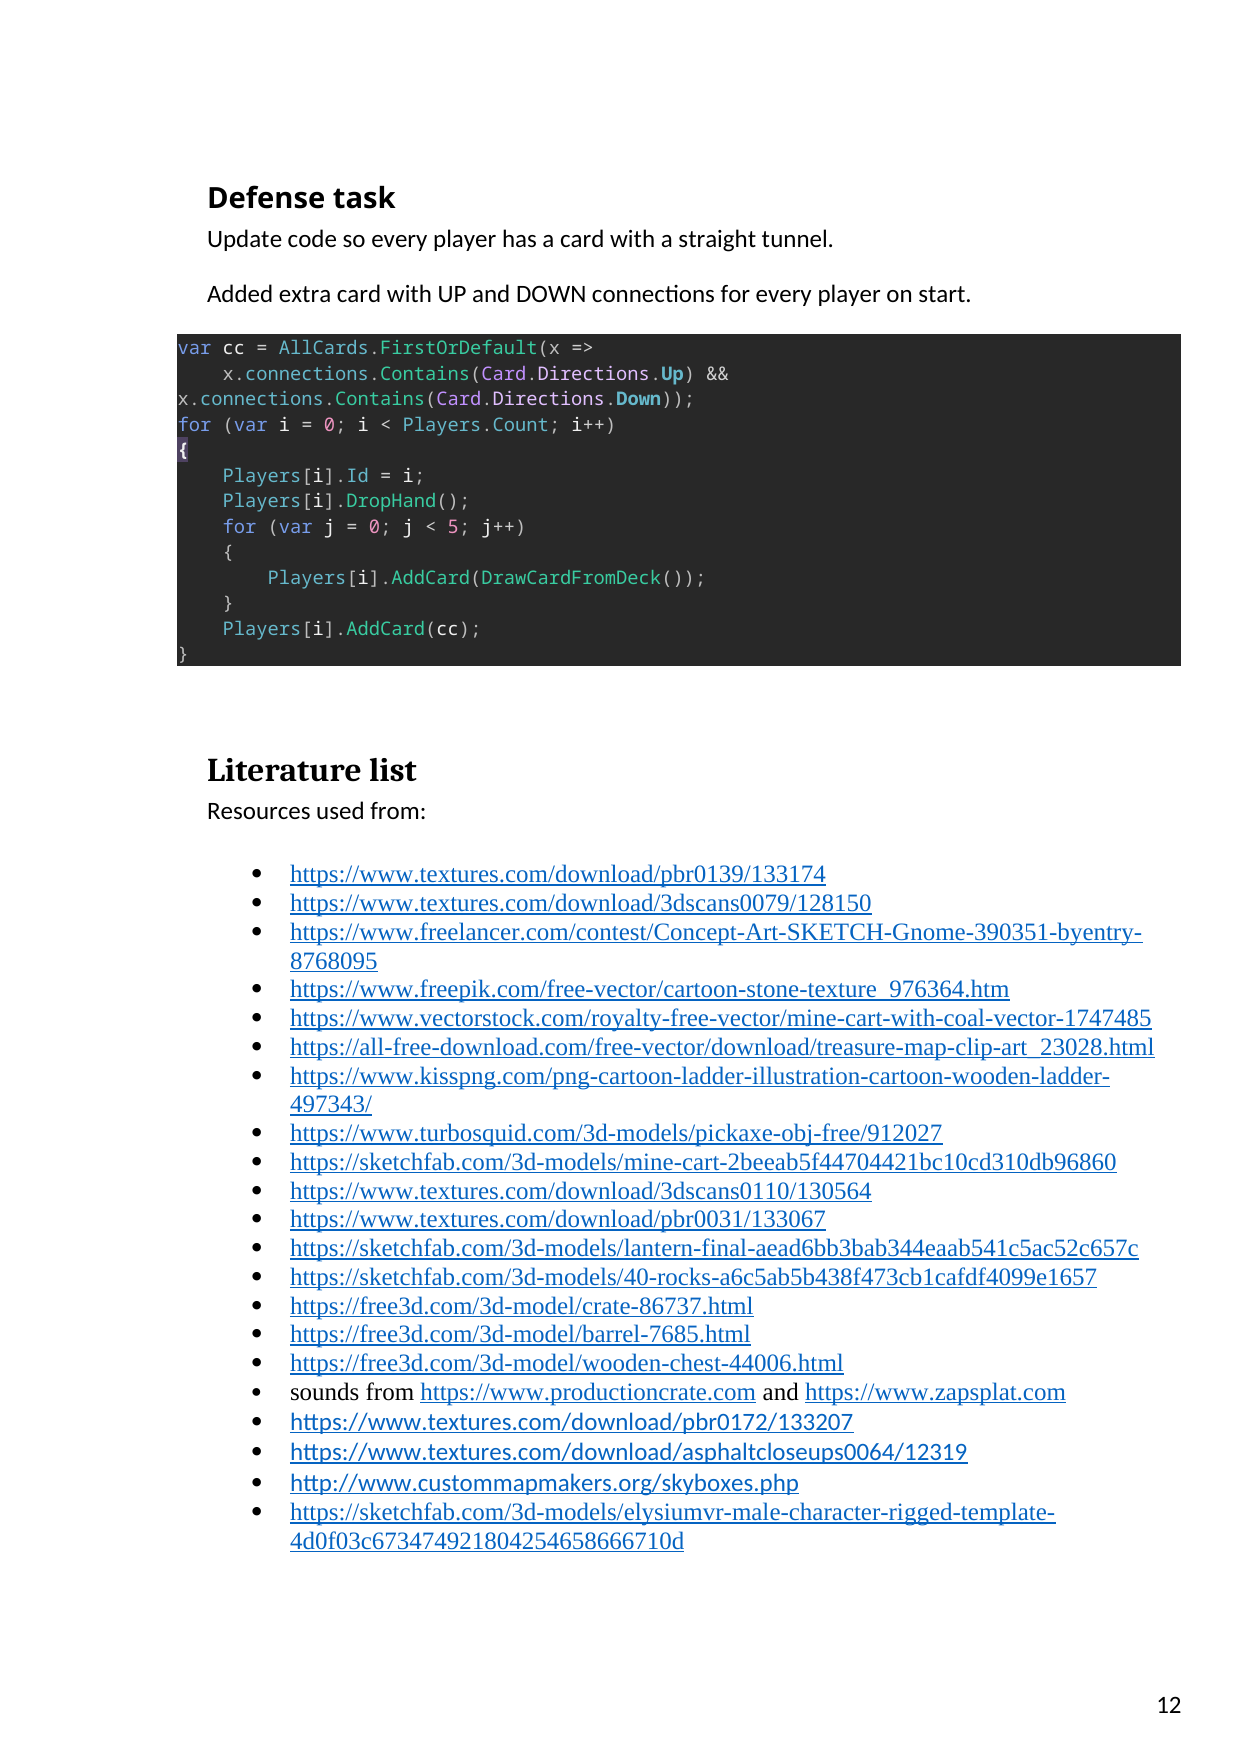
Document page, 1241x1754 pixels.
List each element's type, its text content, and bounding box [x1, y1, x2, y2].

text var cc = AllCards.FirstOrDefault(x => x.connections.Contains(Card.Directions.Up) && x.connections.Contains(Card.Directions.Down)); for (var i = 0; i < Players.Count; i++) { Players[i].Id = i; Players[i].DropHand(); for (var j = 0; j < 5; j++) { Players[i].AddCard(DrawCardFromDeck()); } Players[i].AddCard(cc); } [177, 334, 1181, 666]
list https://all-free-download.com/free-vector/download/treasure-map-clip-art_23028.html [252, 1032, 1181, 1061]
list https://free3d.com/3d-model/wooden-chest-44006.html [252, 1348, 1181, 1377]
list https://www.freepik.com/free-vector/cartoon-stone-texture_976364.htm [252, 974, 1181, 1003]
list https://free3d.com/3d-model/crate-86737.html [252, 1291, 1181, 1319]
list sounds from https://www.productioncrate.com and https://www.zapsplat.com [252, 1377, 1181, 1406]
list https://www.textures.com/download/pbr0139/133174 [252, 859, 1181, 888]
list https://sketchfab.com/3d-models/40-rocks-a6c5ab5b438f473cb1cafdf4099e1657 [252, 1262, 1181, 1291]
list http://www.custommapmakers.org/skyboxes.php [252, 1467, 1181, 1497]
list https://www.textures.com/download/asphaltcloseups0064/12319 [252, 1436, 1181, 1467]
text Resources used from: [177, 795, 1181, 826]
list https://www.textures.com/download/3dscans0110/130564 [252, 1176, 1181, 1204]
list https://www.textures.com/download/3dscans0079/128150 [252, 888, 1181, 917]
subtitle Defense task [177, 177, 1181, 217]
list https://www.kisspng.com/png-cartoon-ladder-illustration-cartoon-wooden-ladder-497343/ [252, 1061, 1181, 1118]
list https://sketchfab.com/3d-models/elysiumvr-male-character-rigged-template-4d0f03c673474921804254658666710d [252, 1497, 1181, 1555]
list https://www.vectorstock.com/royalty-free-vector/mine-cart-with-coal-vector-1747485 [252, 1003, 1181, 1032]
list https://free3d.com/3d-model/barrel-7685.html [252, 1319, 1181, 1348]
text Update code so every player has a card with a straight tunnel. [177, 223, 1181, 253]
list https://www.turbosquid.com/3d-models/pickaxe-obj-free/912027 [252, 1118, 1181, 1147]
list https://sketchfab.com/3d-models/lantern-final-aead6bb3bab344eaab541c5ac52c657c [252, 1233, 1181, 1262]
list https://www.textures.com/download/pbr0031/133067 [252, 1204, 1181, 1233]
list https://www.textures.com/download/pbr0172/133207 [252, 1406, 1181, 1436]
list https://www.freelancer.com/contest/Concept-Art-SKETCH-Gnome-390351-byentry-8768095 [252, 917, 1181, 974]
text Added extra card with UP and DOWN connections for every player on start. [177, 279, 1181, 309]
subtitle Literature list [177, 751, 1181, 789]
list https://sketchfab.com/3d-models/mine-cart-2beeab5f44704421bc10cd310db96860 [252, 1147, 1181, 1176]
